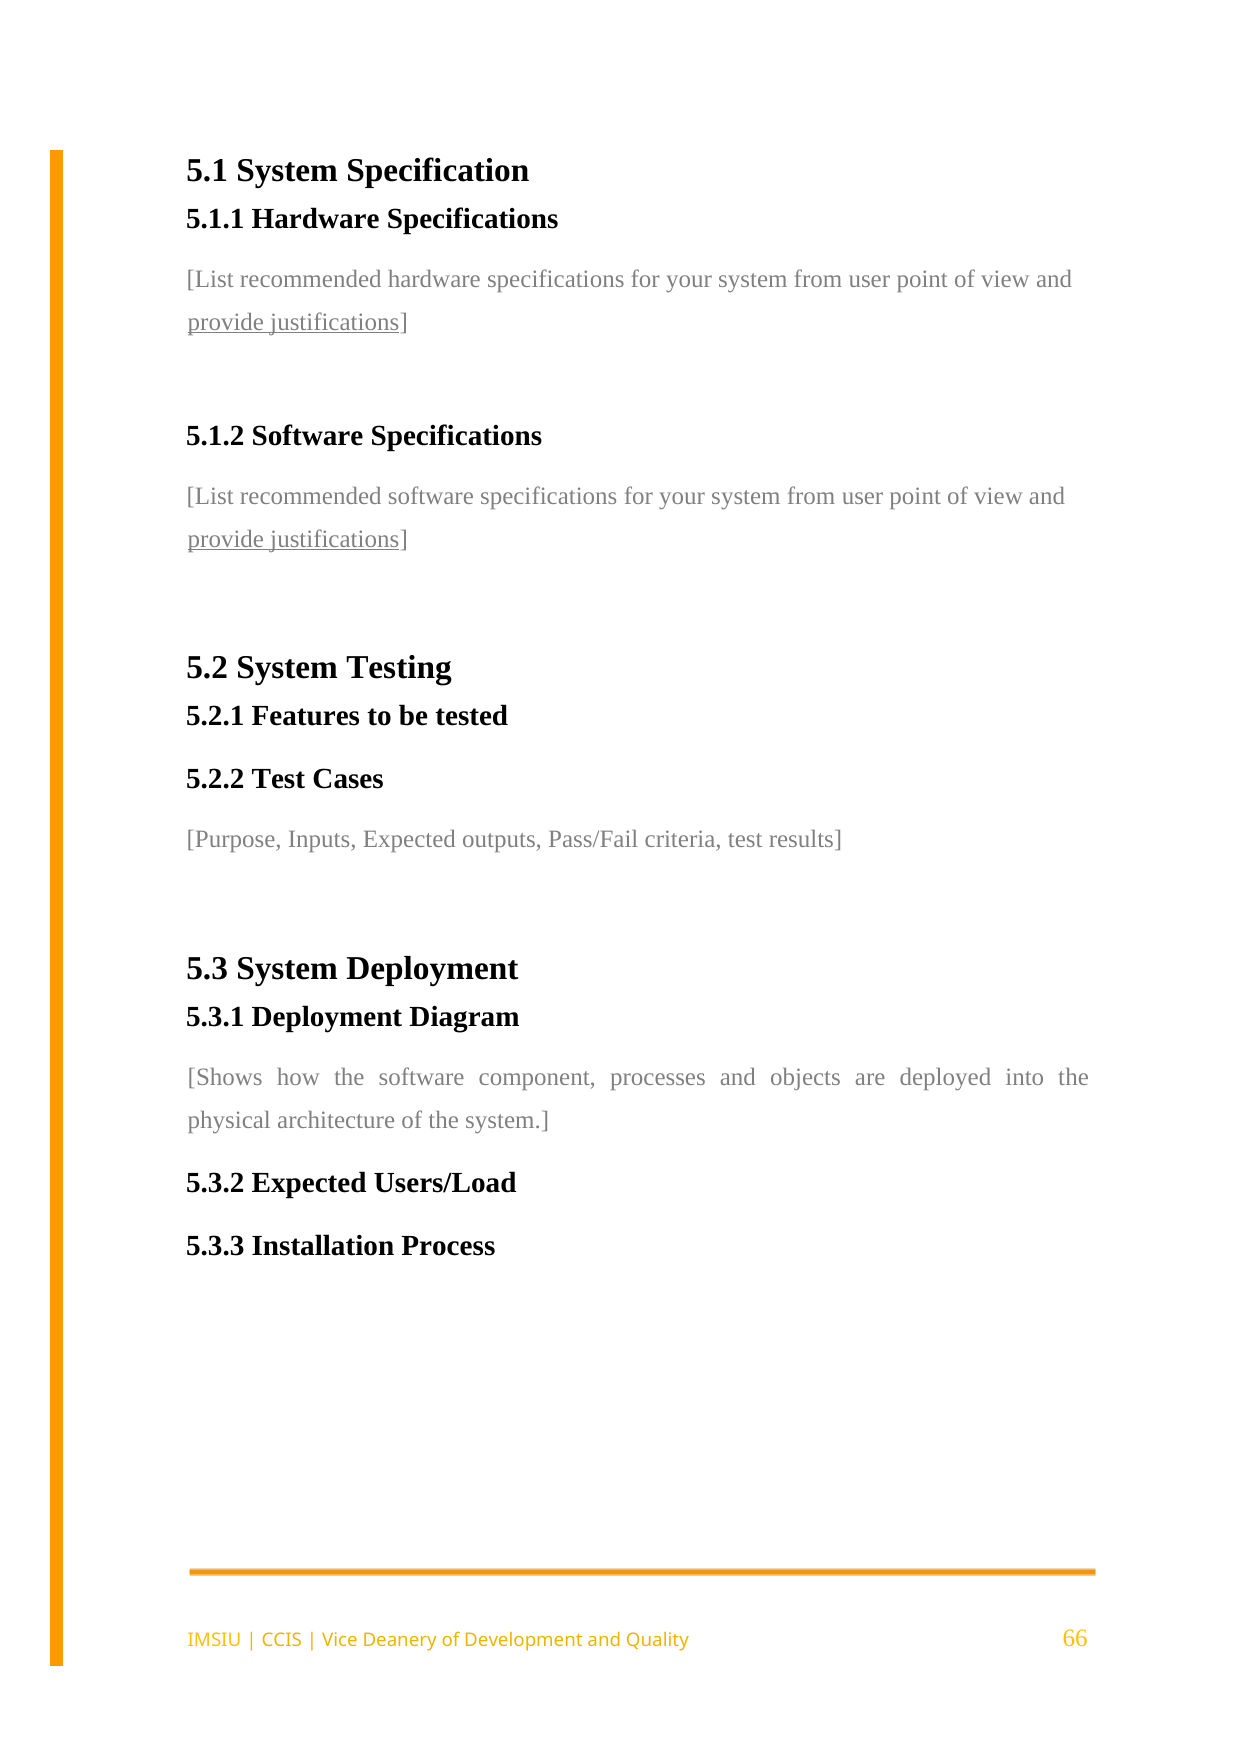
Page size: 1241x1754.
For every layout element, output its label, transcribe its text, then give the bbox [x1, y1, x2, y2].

text [Shows how the software component, processes and objects are deployed into the physical architecture of the system.] [187, 1062, 1090, 1133]
text 5.3.3 Installation Process [186, 1228, 1092, 1261]
text 5.1.2 Software Specifications [186, 418, 1092, 452]
text 5.1 System Specification [186, 150, 1092, 188]
text [Purpose, Inputs, Expected outputs, Pass/Fail criteria, test results] [186, 824, 1090, 853]
text [List recommended hardware specifications for your system from user point of view and provide justifications] [186, 264, 1090, 336]
text 5.3.1 Deployment Diagram [186, 999, 1092, 1032]
text 5.2.1 Features to be tested [186, 698, 1092, 732]
text [List recommended software specifications for your system from user point of view and provide justifications] [186, 481, 1090, 553]
text 5.3 System Deployment [186, 948, 1092, 986]
text 5.3.2 Expected Users/Load [186, 1165, 1092, 1198]
text 5.2.2 Test Cases [186, 761, 1092, 795]
text 5.2 System Testing [186, 648, 1092, 686]
picture [187, 1567, 1100, 1576]
text 5.1.1 Hardware Specifications [186, 201, 1092, 234]
